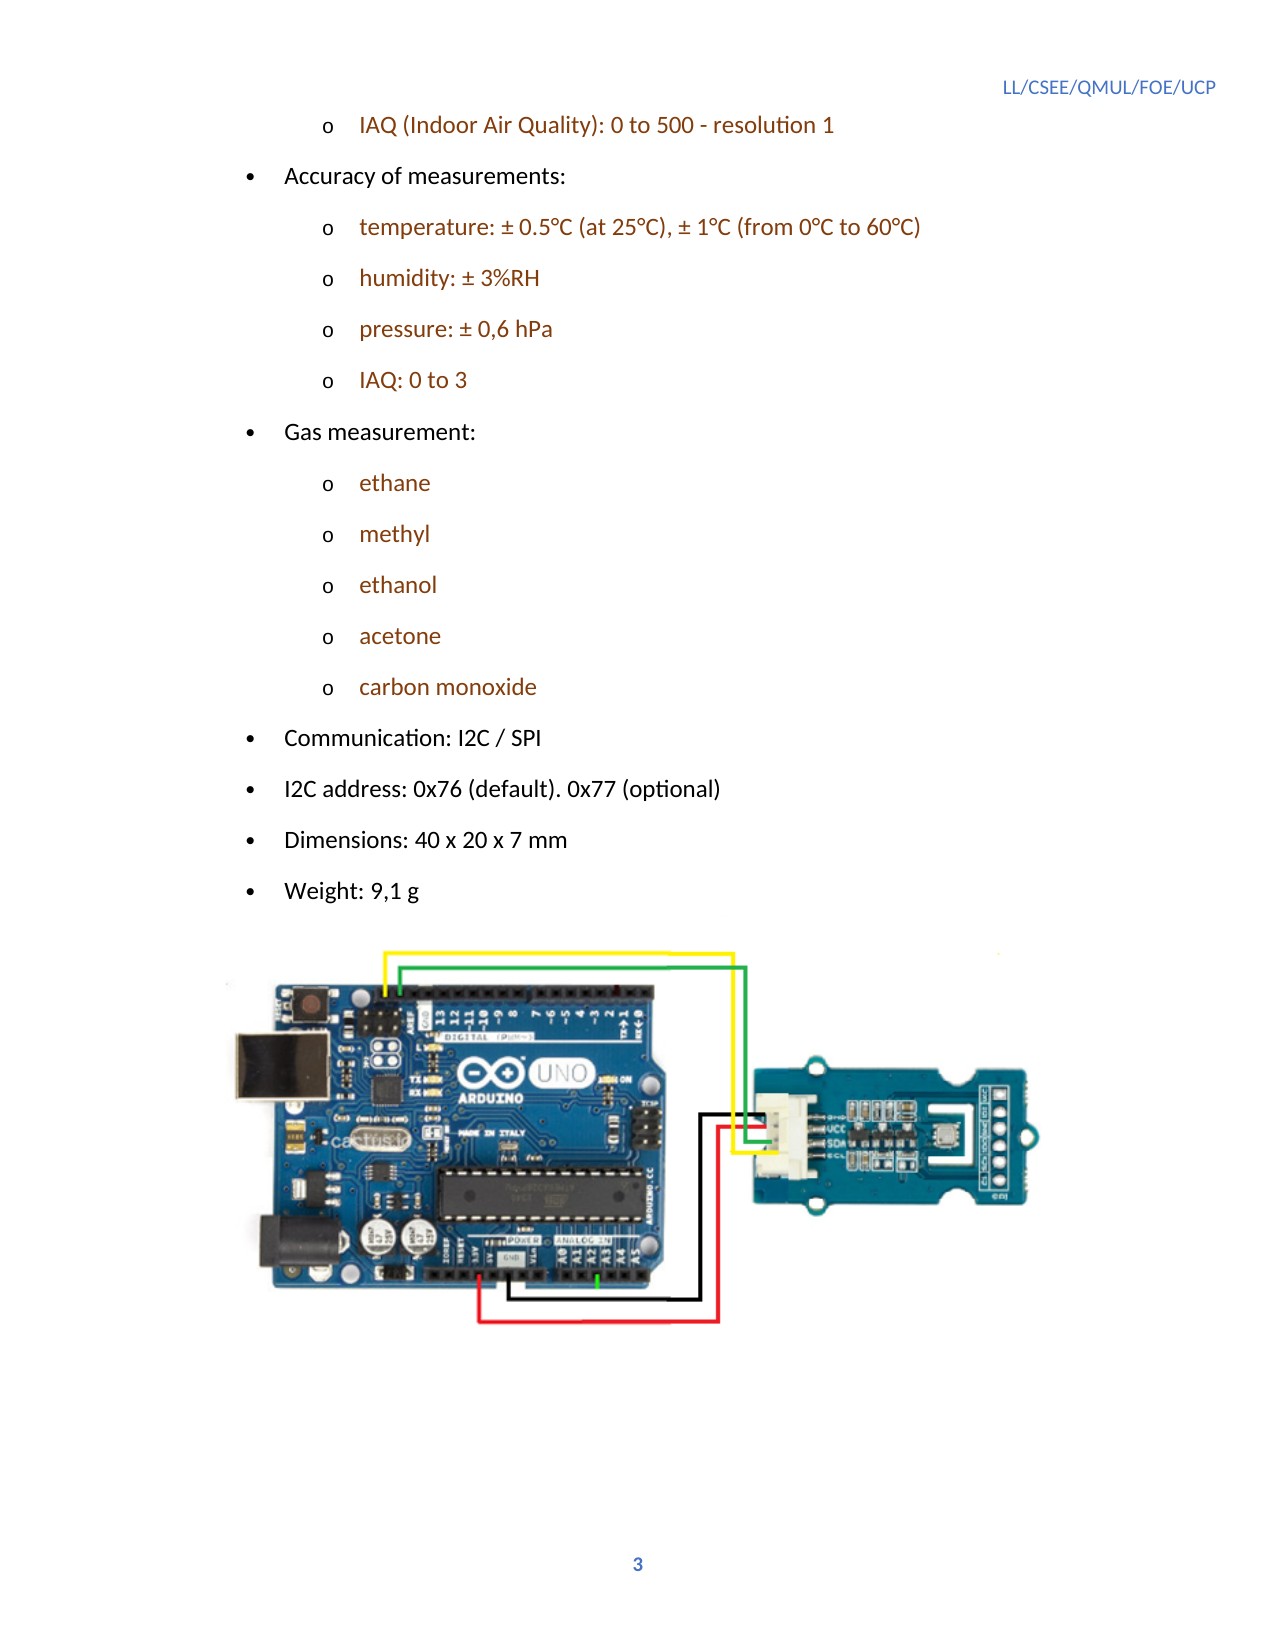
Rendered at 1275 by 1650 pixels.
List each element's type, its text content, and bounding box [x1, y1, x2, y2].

list I2C address: 0x76 (default). 0x77 (optional) [247, 763, 1216, 803]
list ethanol [322, 559, 1216, 599]
list temperature: ± 0.5°C (at 25°C), ± 1°C (from 0°C to 60°C) [322, 201, 1216, 242]
list pressure: ± 0,6 hPa [322, 303, 1216, 344]
list ethane [322, 457, 1216, 497]
list acetone [322, 610, 1216, 650]
list Weight: 9,1 g [247, 865, 1216, 906]
list Gas measurement: [247, 406, 1216, 446]
list methyl [322, 508, 1216, 548]
list carbon monoxide [322, 661, 1216, 701]
list Dimensions: 40 x 20 x 7 mm [247, 814, 1216, 854]
list IAQ (Indoor Air Quality): 0 to 500 - resolution 1 [322, 99, 1216, 140]
list IAQ: 0 to 3 [322, 354, 1216, 395]
picture [225, 916, 1050, 1354]
list Communication: I2C / SPI [247, 712, 1216, 752]
list Accuracy of measurements: [247, 150, 1216, 191]
list humidity: ± 3%RH [322, 252, 1216, 293]
